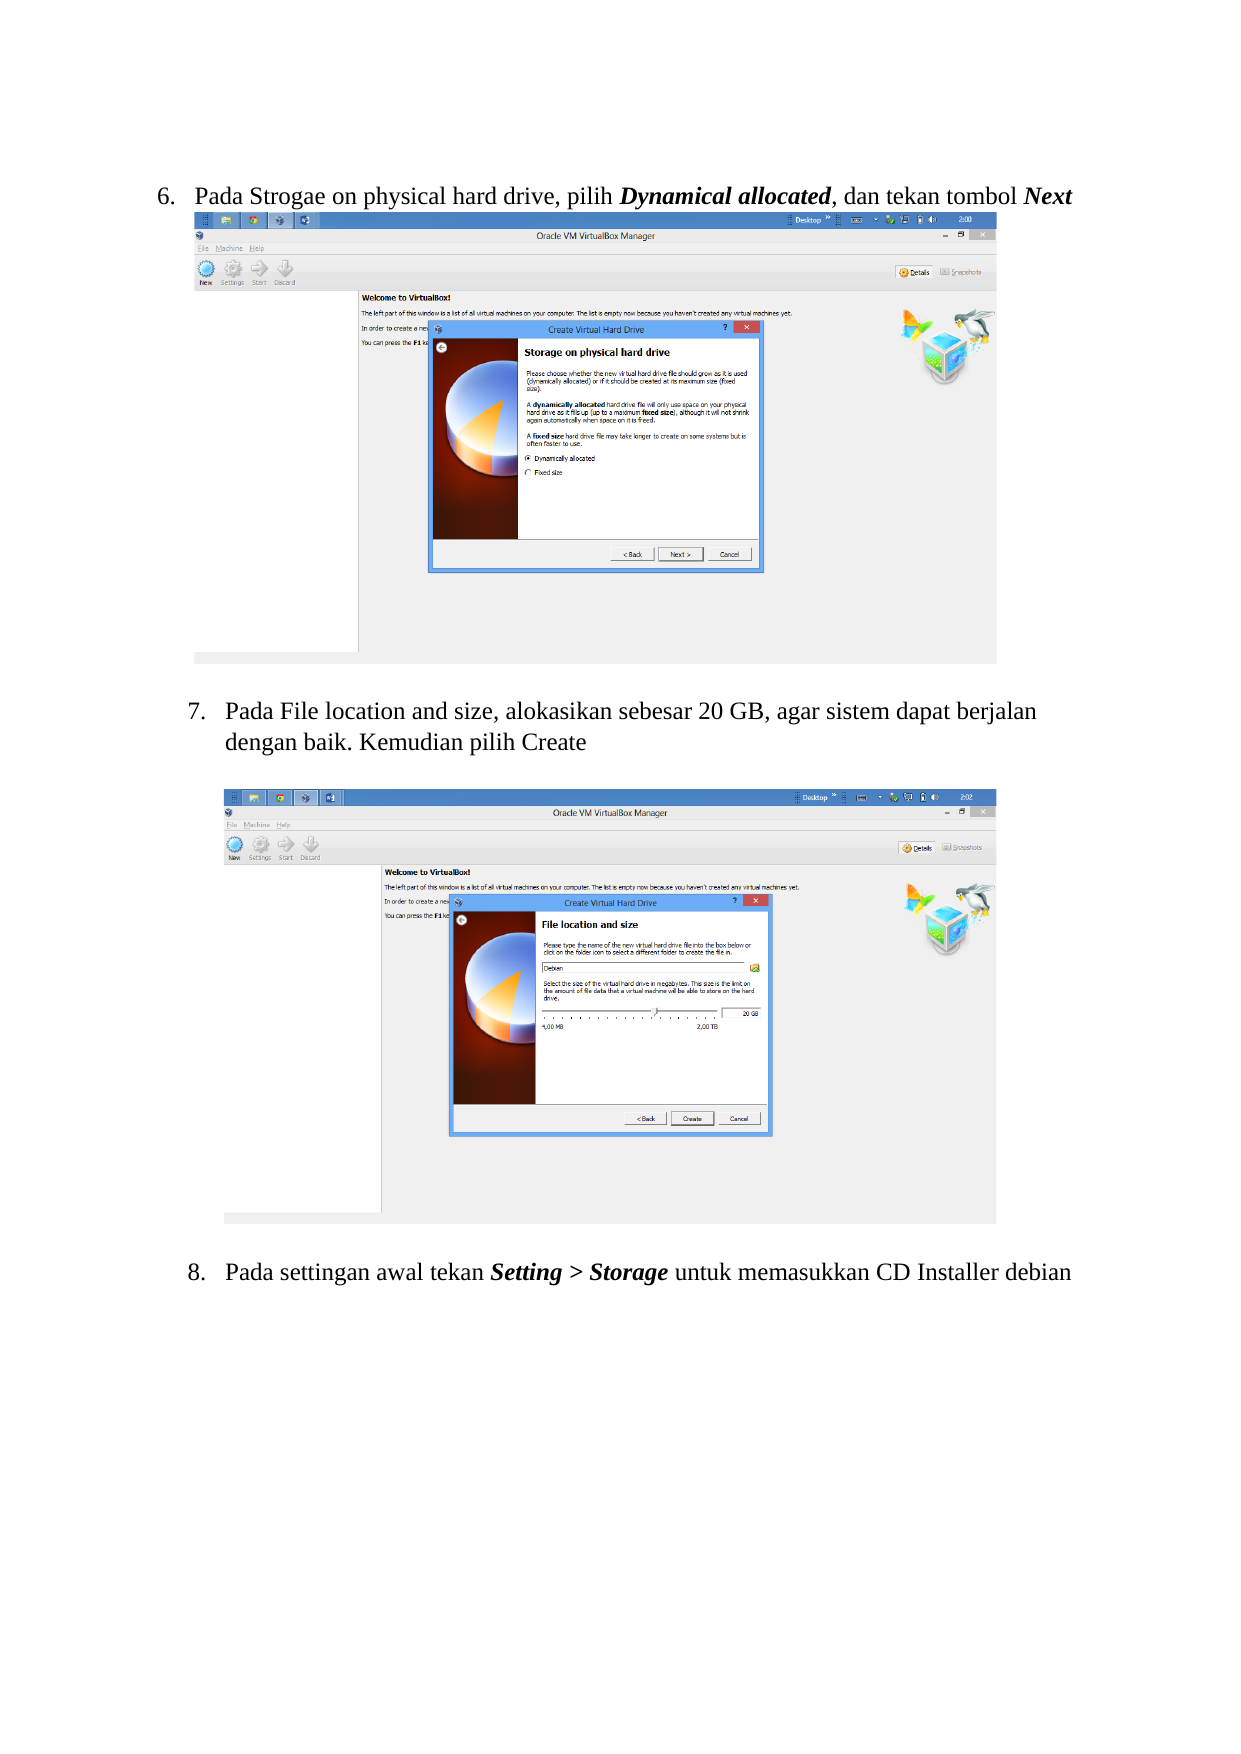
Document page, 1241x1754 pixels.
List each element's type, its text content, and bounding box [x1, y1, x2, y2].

list Pada Strogae on physical hard drive, pilih Dynamical allocated, dan tekan tombol Next [157, 181, 1090, 210]
picture [194, 212, 997, 664]
list Pada settingan awal tekan Setting > Storage untuk memasukkan CD Installer debian [187, 1257, 1090, 1286]
list Pada File location and size, alokasikan sebesar 20 GB, agar sistem dapat berjalan dengan baik. Kemudian pilih Create [187, 696, 1090, 756]
picture [223, 789, 997, 1224]
